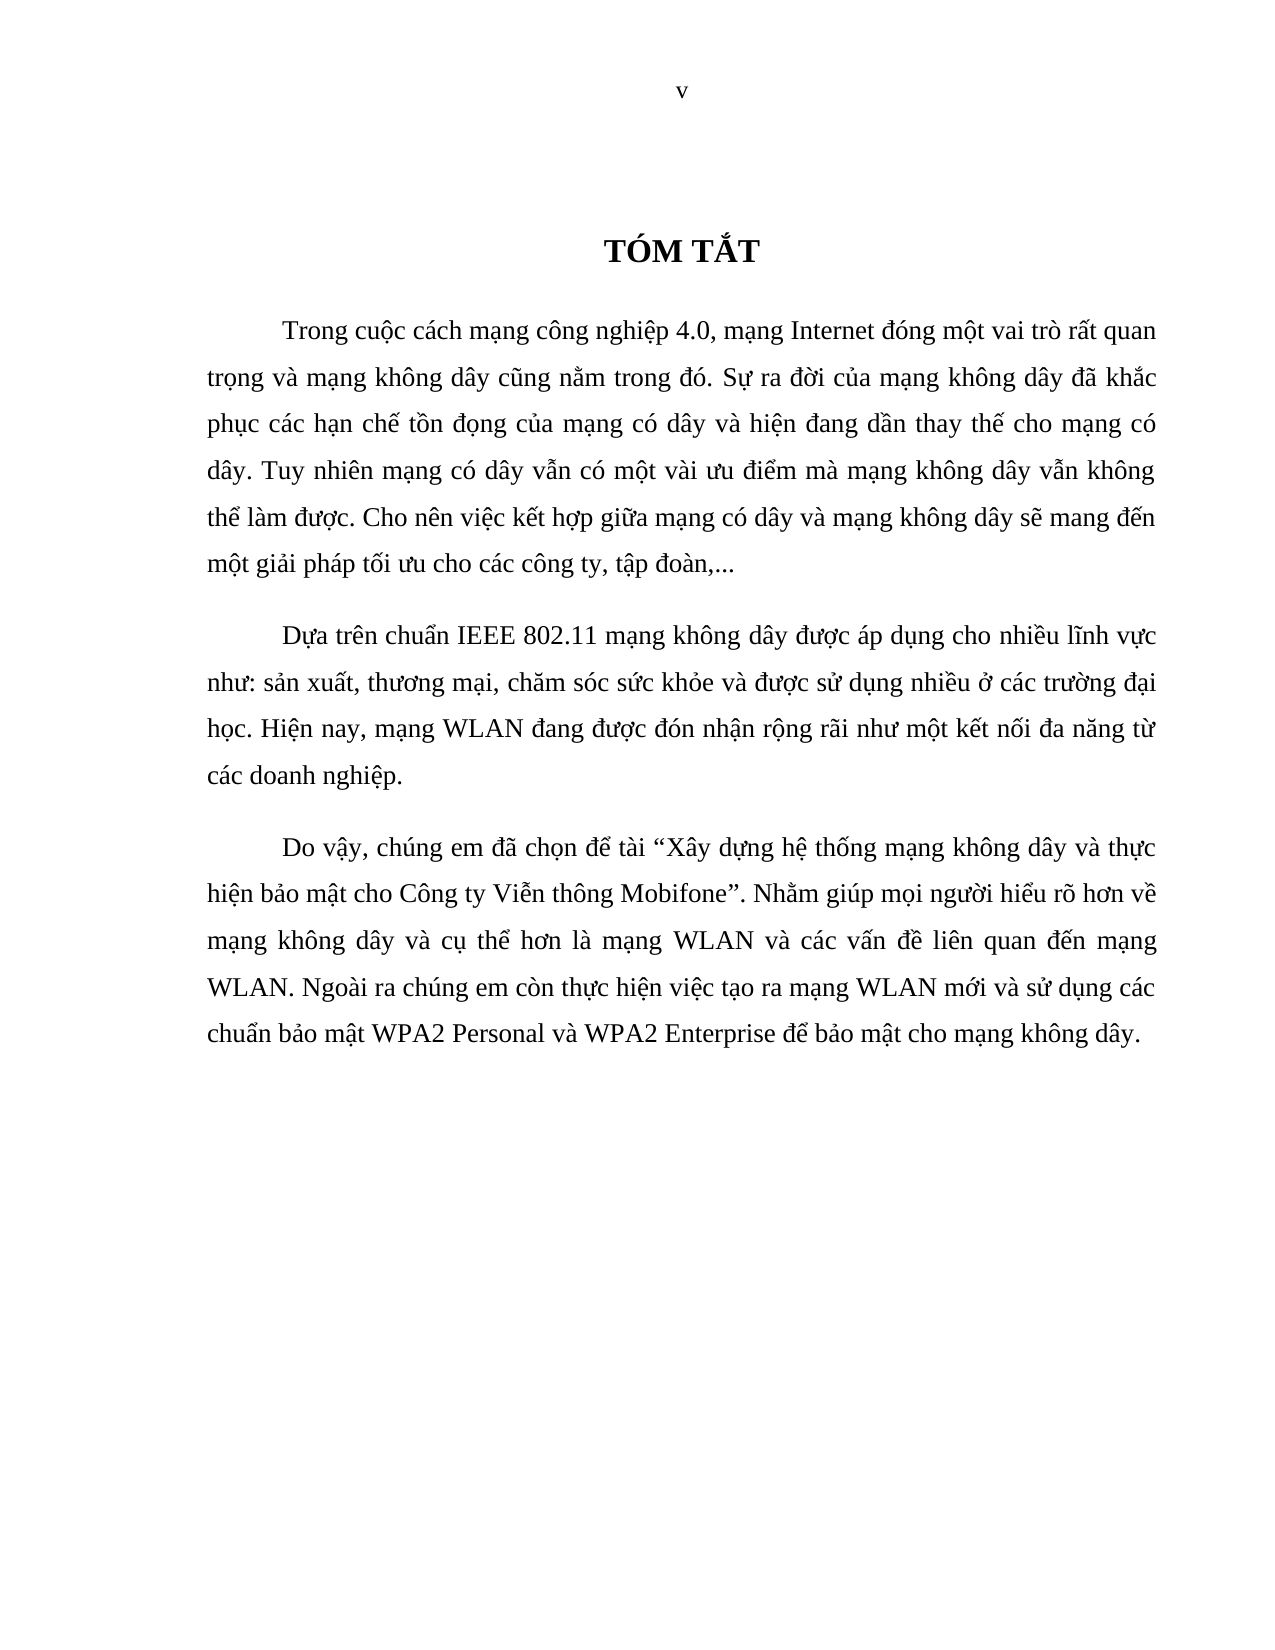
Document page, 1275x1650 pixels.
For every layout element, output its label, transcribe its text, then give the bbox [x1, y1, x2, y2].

text Trong cuộc cách mạng công nghiệp 4.0, mạng Internet đóng một vai trò rất quan trọng và mạng không dây cũng nằm trong đó. Sự ra đời của mạng không dây đã khắc phục các hạn chế tồn đọng của mạng có dây và hiện đang dần thay thế cho mạng có dây. Tuy nhiên mạng có dây vẫn có một vài ưu điểm mà mạng không dây vẫn không thể làm được. Cho nên việc kết hợp giữa mạng có dây và mạng không dây sẽ mang đến một giải pháp tối ưu cho các công ty, tập đoàn,... [207, 314, 1157, 579]
text Dựa trên chuẩn IEEE 802.11 mạng không dây được áp dụng cho nhiều lĩnh vực như: sản xuất, thương mại, chăm sóc sức khỏe và được sử dụng nhiều ở các trường đại học. Hiện nay, mạng WLAN đang được đón nhận rộng rãi như một kết nối đa năng từ các doanh nghiệp. [207, 619, 1157, 790]
text Do vậy, chúng em đã chọn để tài “Xây dựng hệ thống mạng không dây và thực hiện bảo mật cho Công ty Viễn thông Mobifone”. Nhằm giúp mọi người hiểu rõ hơn về mạng không dây và cụ thể hơn là mạng WLAN và các vấn đề liên quan đến mạng WLAN. Ngoài ra chúng em còn thực hiện việc tạo ra mạng WLAN mới và sử dụng các chuẩn bảo mật WPA2 Personal và WPA2 Enterprise để bảo mật cho mạng không dây. [207, 831, 1157, 1049]
text TÓM TẮT [207, 232, 1157, 270]
